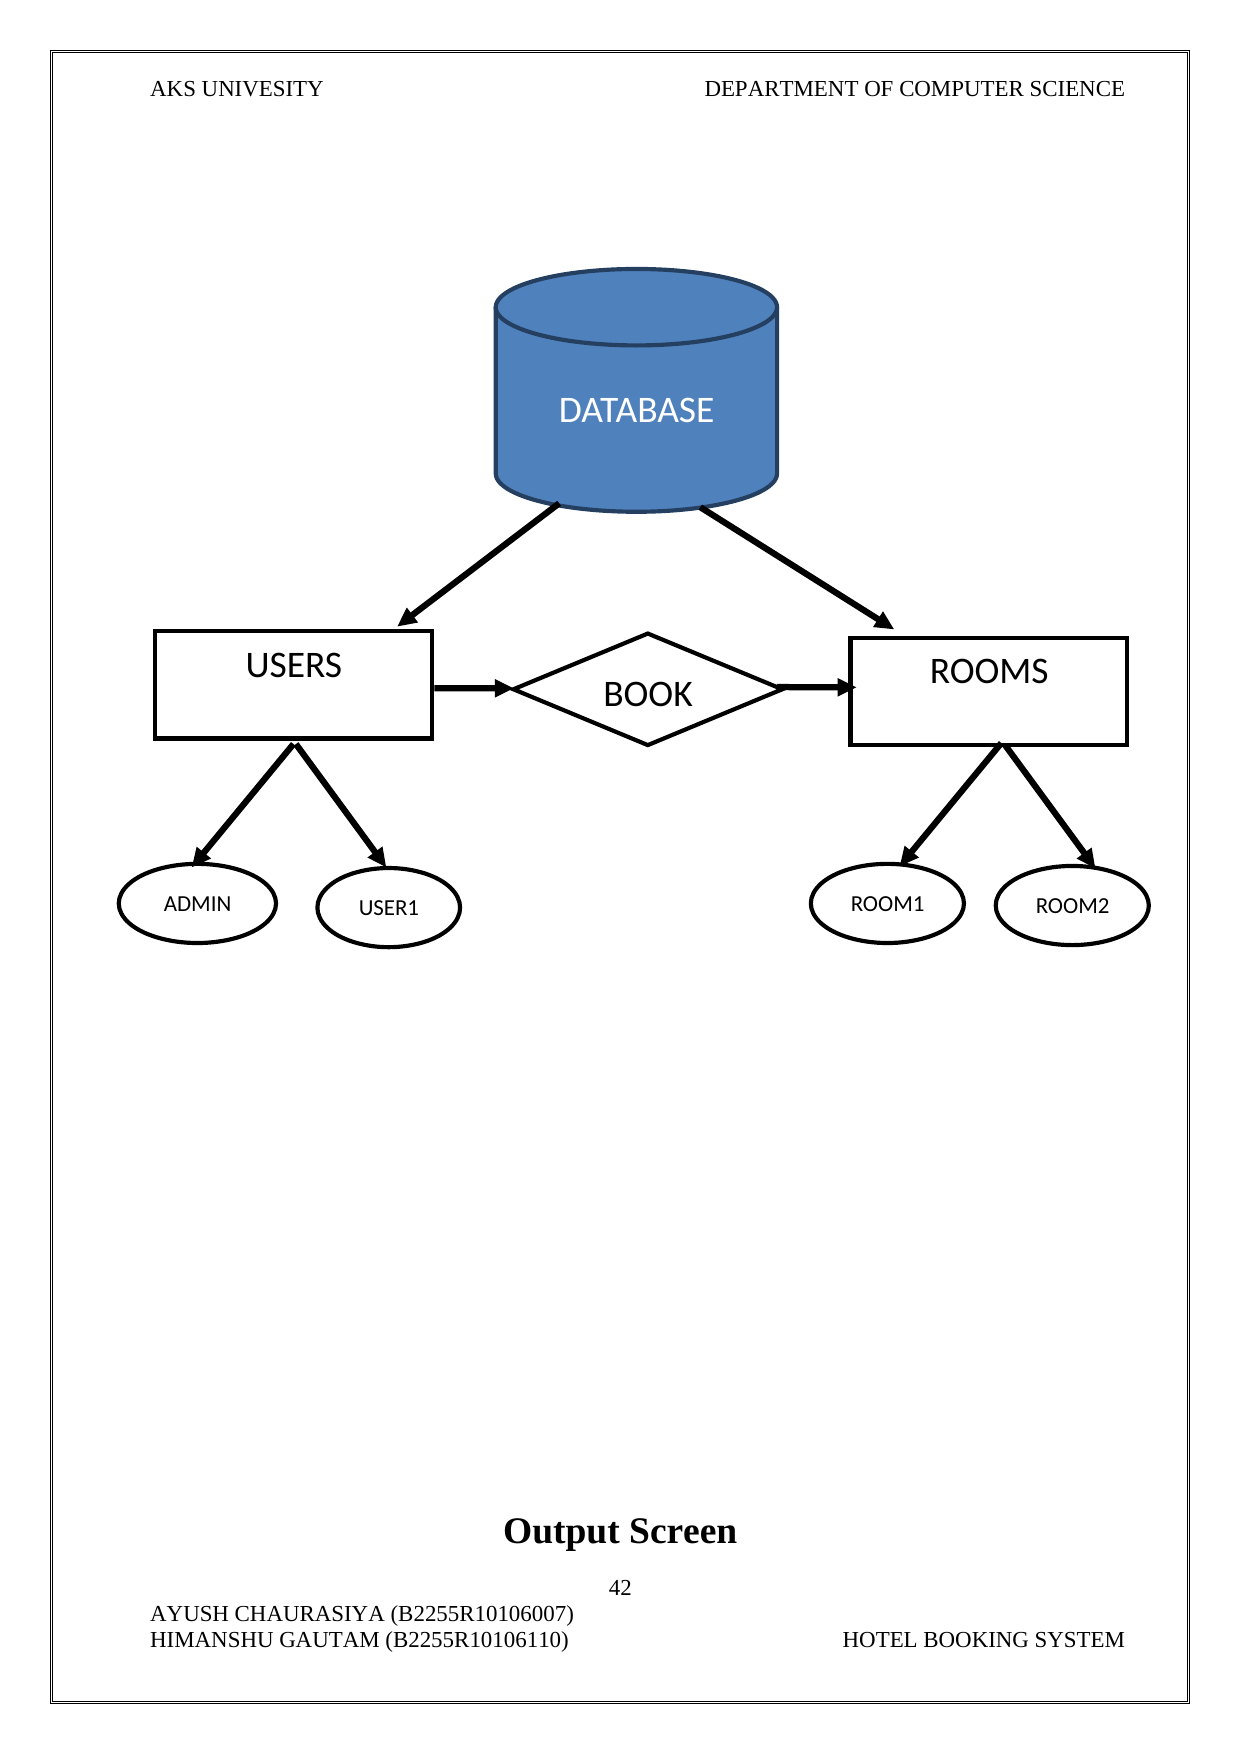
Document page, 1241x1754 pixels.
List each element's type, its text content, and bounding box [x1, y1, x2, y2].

text Output Screen [150, 1508, 1090, 1552]
